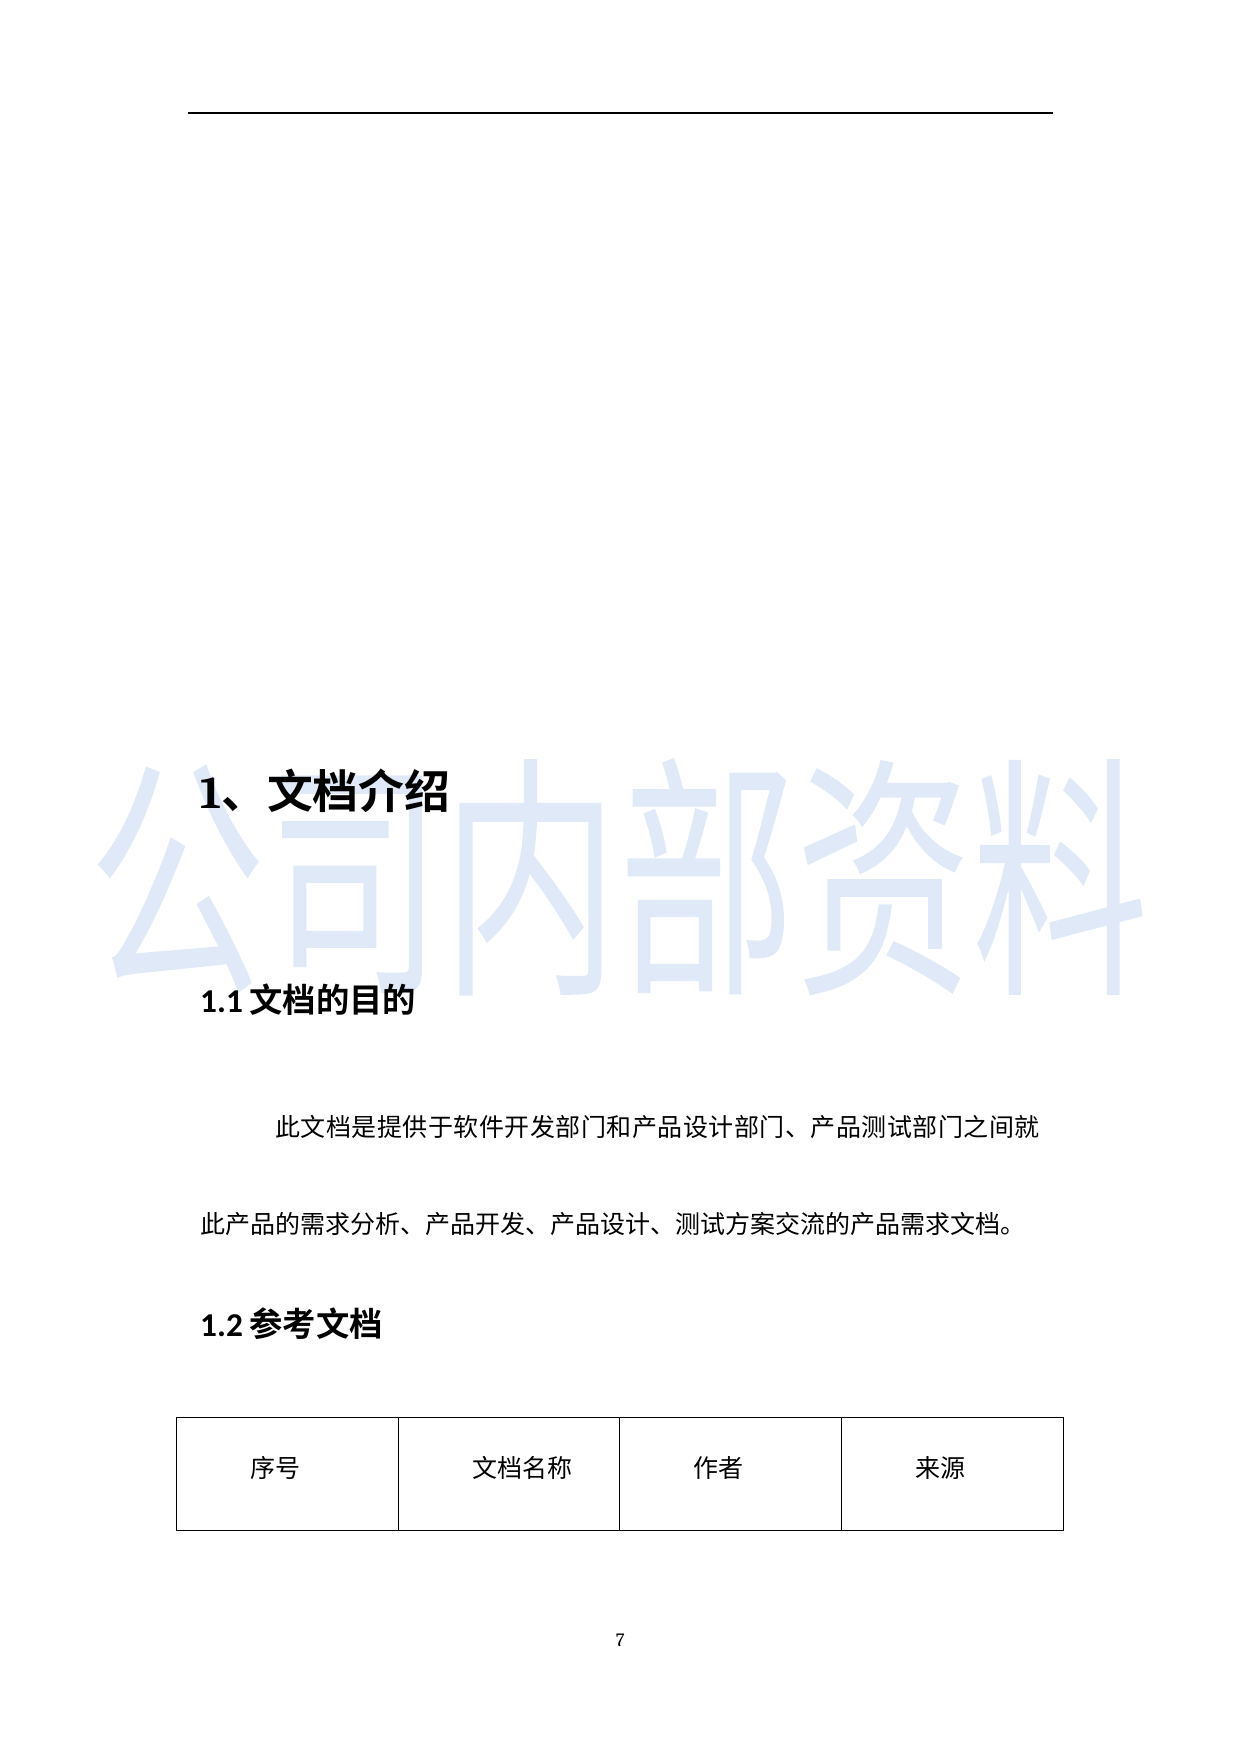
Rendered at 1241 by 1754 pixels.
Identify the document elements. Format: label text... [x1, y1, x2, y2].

table_header 来源 [842, 1418, 1063, 1530]
text 此文档是提供于软件开发部门和产品设计部门、产品测试部门之间就此产品的需求分析、产品开发、产品设计、测试方案交流的产品需求文档。 [200, 1093, 1040, 1255]
subtitle 1、文档介绍 [200, 740, 1040, 838]
table_header 文档名称 [399, 1418, 619, 1530]
table_header 序号 [177, 1418, 398, 1530]
subtitle 1.2参考文档 [200, 1290, 1040, 1355]
subtitle 1.1文档的目的 [200, 966, 1040, 1031]
table_header 作者 [620, 1418, 841, 1530]
